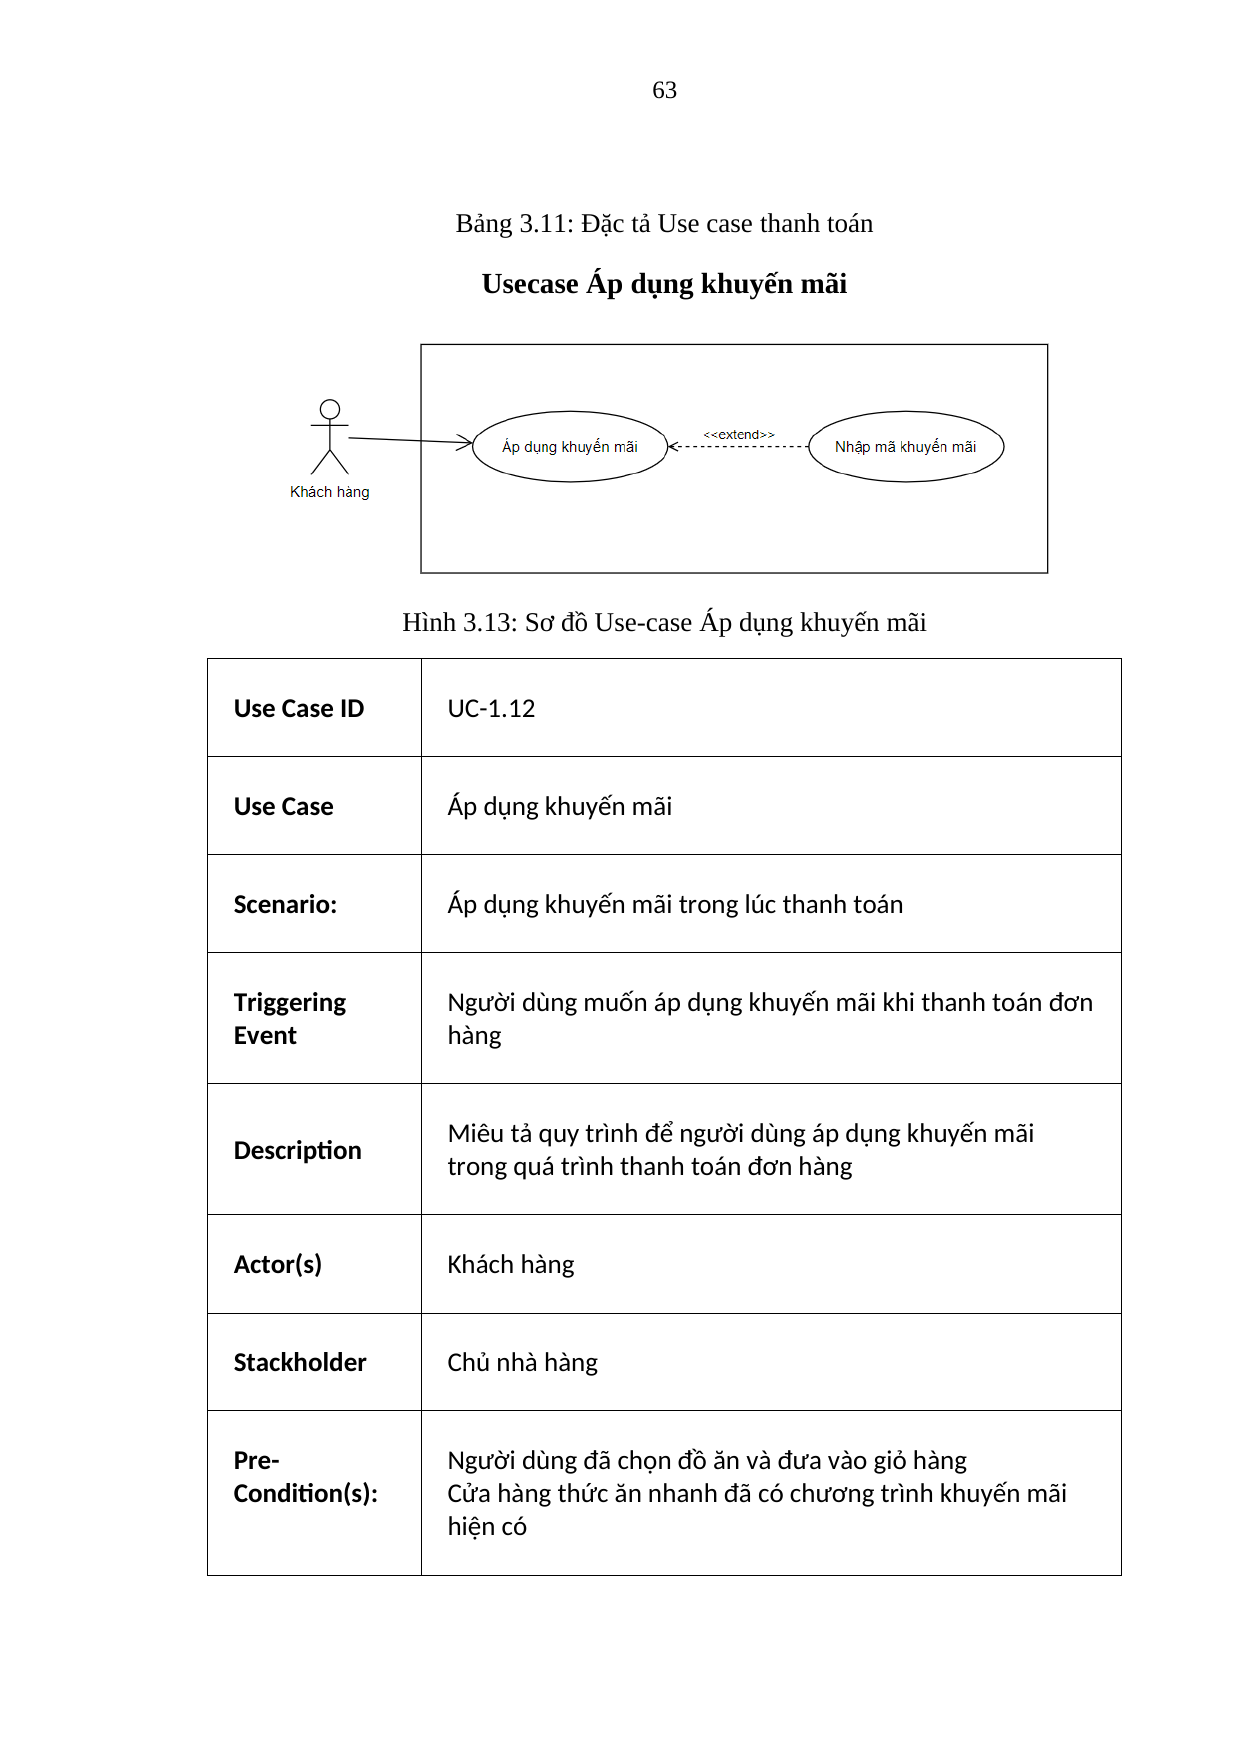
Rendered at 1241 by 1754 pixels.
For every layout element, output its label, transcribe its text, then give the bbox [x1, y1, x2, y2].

text Bảng 3.11: Đặc tả Use case thanh toán [207, 207, 1122, 238]
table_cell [422, 1411, 1121, 1574]
table_cell Stackholder [208, 1314, 421, 1410]
table_cell Áp dụng khuyến mãi trong lúc thanh toán [422, 855, 1121, 952]
table_cell Actor(s) [208, 1215, 421, 1312]
table_cell Người dùng muốn áp dụng khuyến mãi khi thanh toán đơn hàng [422, 953, 1121, 1083]
text Usecase Áp dụng khuyến mãi [207, 266, 1122, 299]
text Hình 3.13: Sơ đồ Use-case Áp dụng khuyến mãi [207, 606, 1122, 637]
table_cell Use Case [208, 757, 421, 854]
table_cell Triggering Event [208, 953, 421, 1083]
table_cell Miêu tả quy trình để người dùng áp dụng khuyến mãi trong quá trình thanh toán đơn hàng [422, 1084, 1121, 1214]
table_header Use Case ID [208, 659, 421, 756]
table_cell Khách hàng [422, 1215, 1121, 1312]
table_cell Pre-Condition(s): [208, 1411, 421, 1574]
picture [269, 316, 1060, 592]
table_cell Scenario: [208, 855, 421, 952]
table_cell Áp dụng khuyến mãi [422, 757, 1121, 854]
table_cell Description [208, 1084, 421, 1214]
table_cell Chủ nhà hàng [422, 1314, 1121, 1410]
table_header UC-1.12 [422, 659, 1121, 756]
